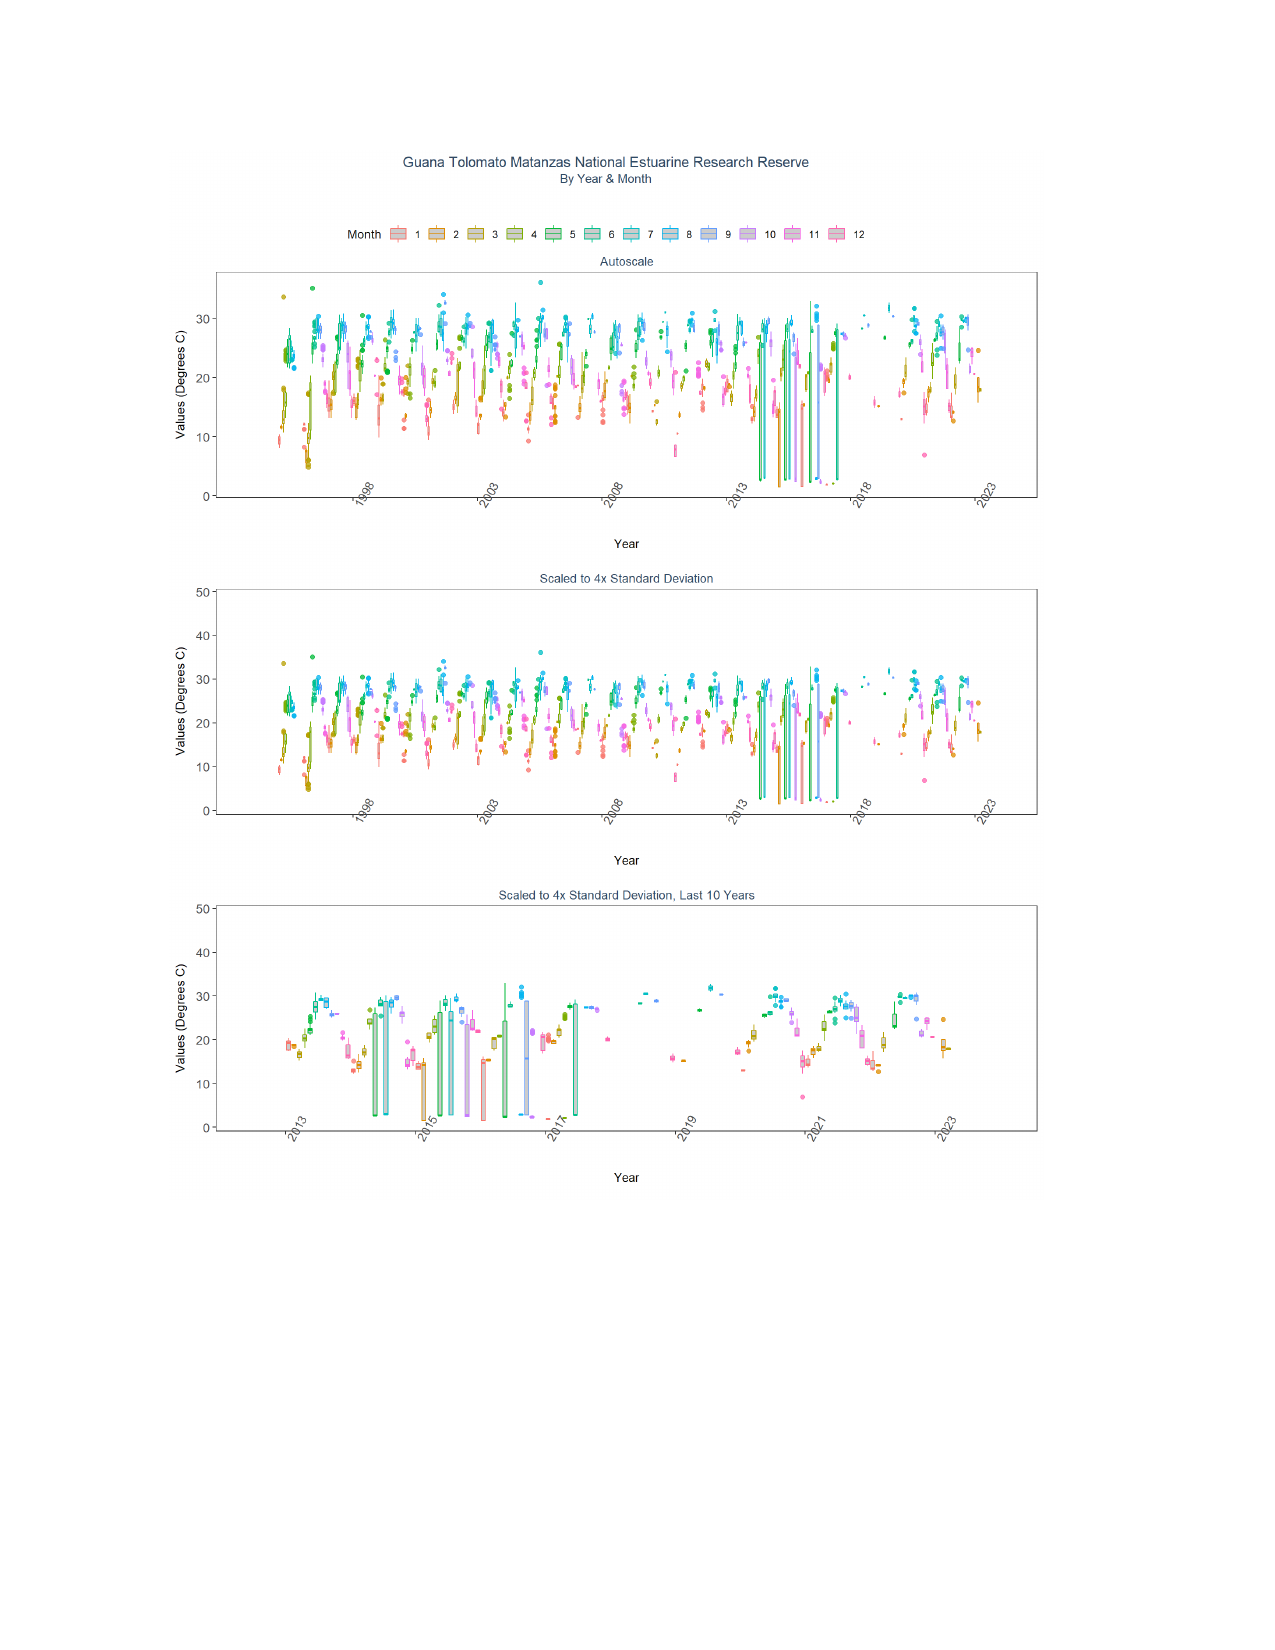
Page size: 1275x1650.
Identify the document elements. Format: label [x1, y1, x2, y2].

picture [168, 150, 1044, 1200]
